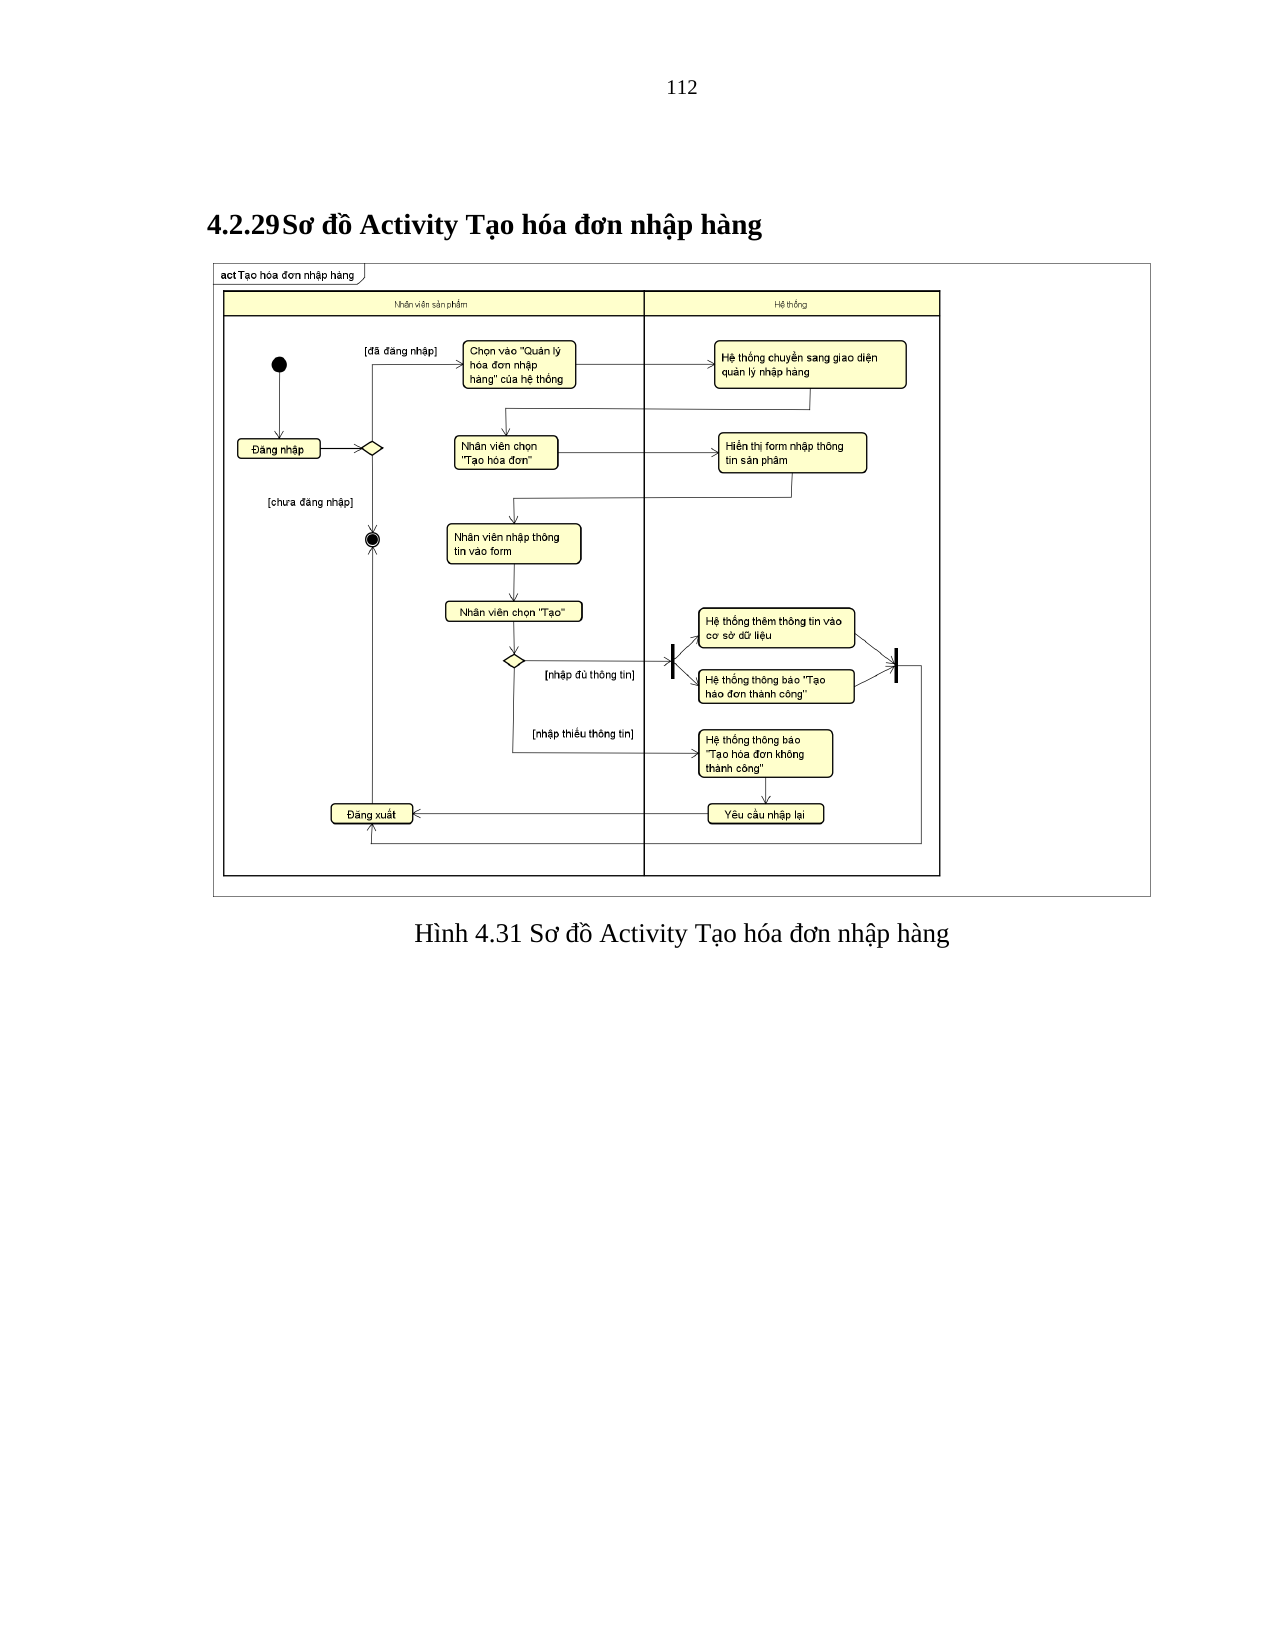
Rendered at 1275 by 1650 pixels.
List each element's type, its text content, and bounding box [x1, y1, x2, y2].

subtitle Sơ đồ Activity Tạo hóa đơn nhập hàng [207, 207, 1157, 240]
picture [206, 257, 1157, 903]
